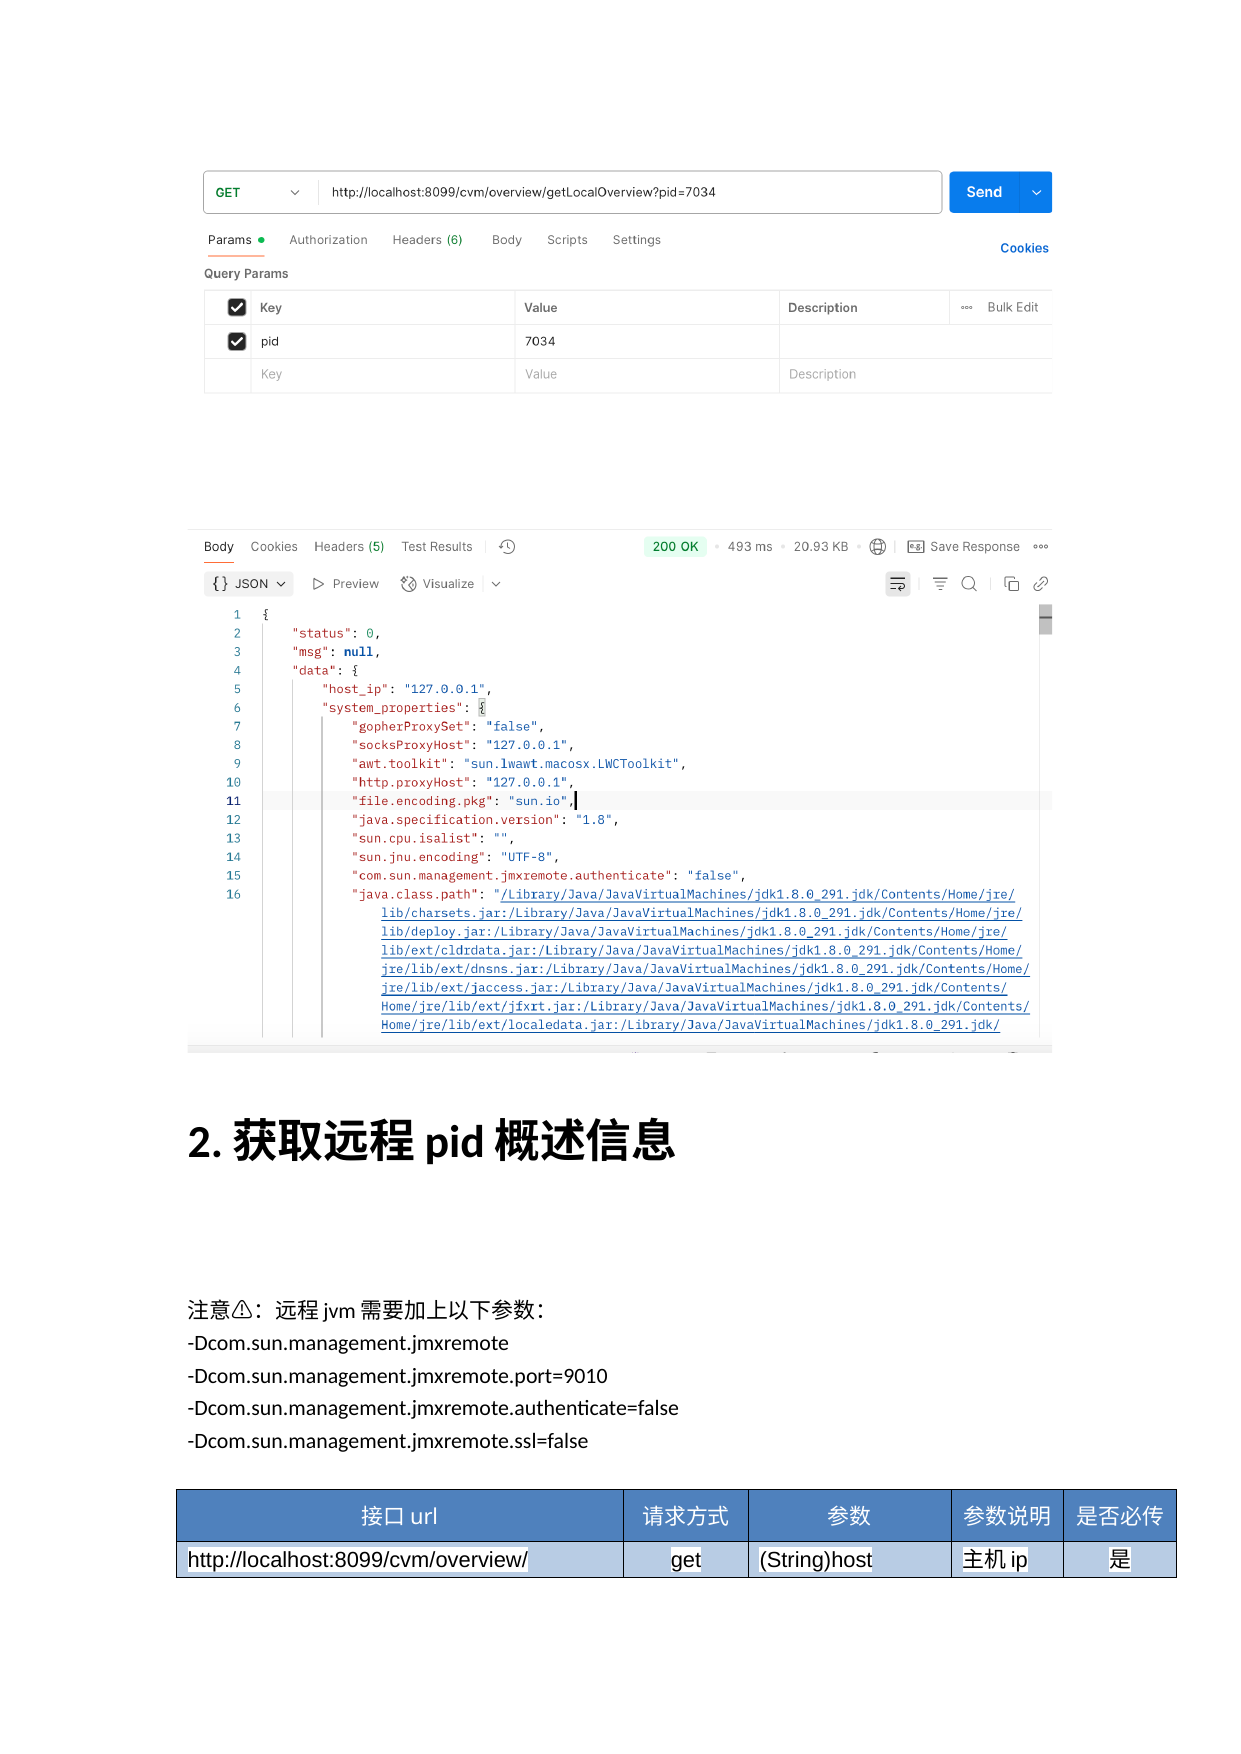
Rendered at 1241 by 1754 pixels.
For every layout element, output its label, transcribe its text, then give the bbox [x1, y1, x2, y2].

table_header 请求方式 [624, 1490, 748, 1541]
text -Dcom.sun.management.jmxremote.ssl=false [187, 1424, 1053, 1457]
text -Dcom.sun.management.jmxremote.authenticate=false [187, 1392, 1053, 1424]
subtitle 获取远程pid概述信息 [187, 1107, 1053, 1172]
table_cell (String)host [749, 1542, 951, 1577]
table_header 是否必传 [1064, 1490, 1176, 1541]
table_cell 主机ip [952, 1542, 1063, 1577]
text -Dcom.sun.management.jmxremote.port=9010 [187, 1359, 1053, 1392]
text -Dcom.sun.management.jmxremote [187, 1327, 1053, 1359]
table_cell get [624, 1542, 748, 1577]
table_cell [177, 1542, 623, 1577]
table_header 参数 [749, 1490, 951, 1541]
text 注意⚠：远程jvm需要加上以下参数： [187, 1294, 1053, 1327]
table_header 接口url [177, 1490, 623, 1541]
table_cell 是 [1064, 1542, 1176, 1577]
table_header 参数说明 [952, 1490, 1063, 1541]
picture [187, 162, 1053, 1053]
